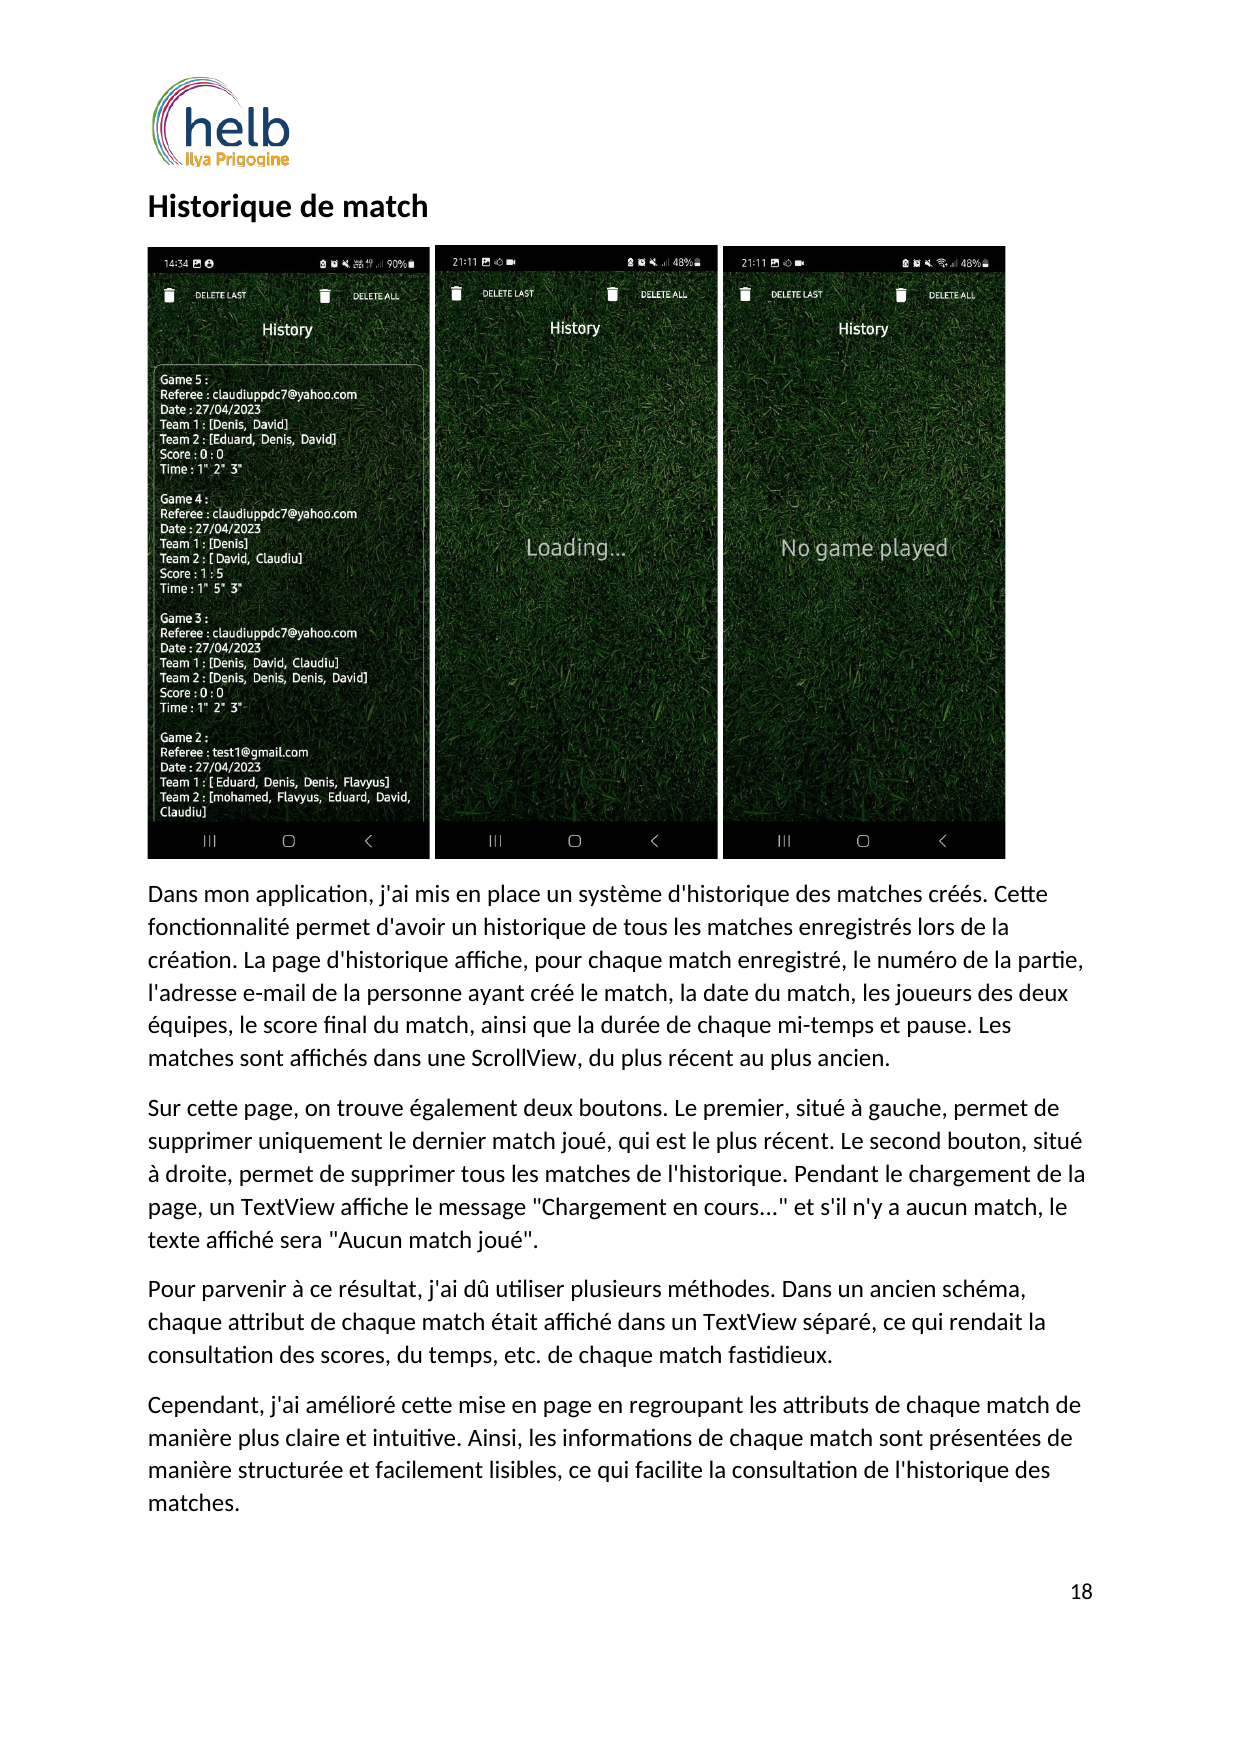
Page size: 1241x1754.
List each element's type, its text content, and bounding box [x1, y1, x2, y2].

text Pour parvenir à ce résultat, j'ai dû utiliser plusieurs méthodes. Dans un ancien schéma, chaque attribut de chaque match était affiché dans un TextView séparé, ce qui rendait la consultation des scores, du temps, etc. de chaque match fastidieux. [148, 1273, 1093, 1370]
text Dans mon application, j'ai mis en place un système d'historique des matches créés. Cette fonctionnalité permet d'avoir un historique de tous les matches enregistrés lors de la création. La page d'historique affiche, pour chaque match enregistré, le numéro de la partie, l'adresse e-mail de la personne ayant créé le match, la date du match, les joueurs des deux équipes, le score final du match, ainsi que la durée de chaque mi-temps et pause. Les matches sont affichés dans une ScrollView, du plus récent au plus ancien. [148, 878, 1093, 1073]
text Historique de match [148, 185, 1093, 226]
picture [147, 247, 430, 859]
text Sur cette page, on trouve également deux boutons. Le premier, situé à gauche, permet de supprimer uniquement le dernier match joué, qui est le plus récent. Le second bouton, situé à droite, permet de supprimer tous les matches de l'historique. Pendant le chargement de la page, un TextView affiche le message "Chargement en cours..." et s'il n'y a aucun match, le texte affiché sera "Aucun match joué". [148, 1092, 1093, 1254]
text Cependant, j'ai amélioré cette mise en page en regroupant les attributs de chaque match de manière plus claire et intuitive. Ainsi, les informations de chaque match sont présentées de manière structurée et facilement lisibles, ce qui facilite la consultation de l'historique des matches. [148, 1389, 1093, 1518]
picture [435, 245, 718, 859]
picture [723, 246, 1006, 859]
picture [147, 73, 296, 167]
